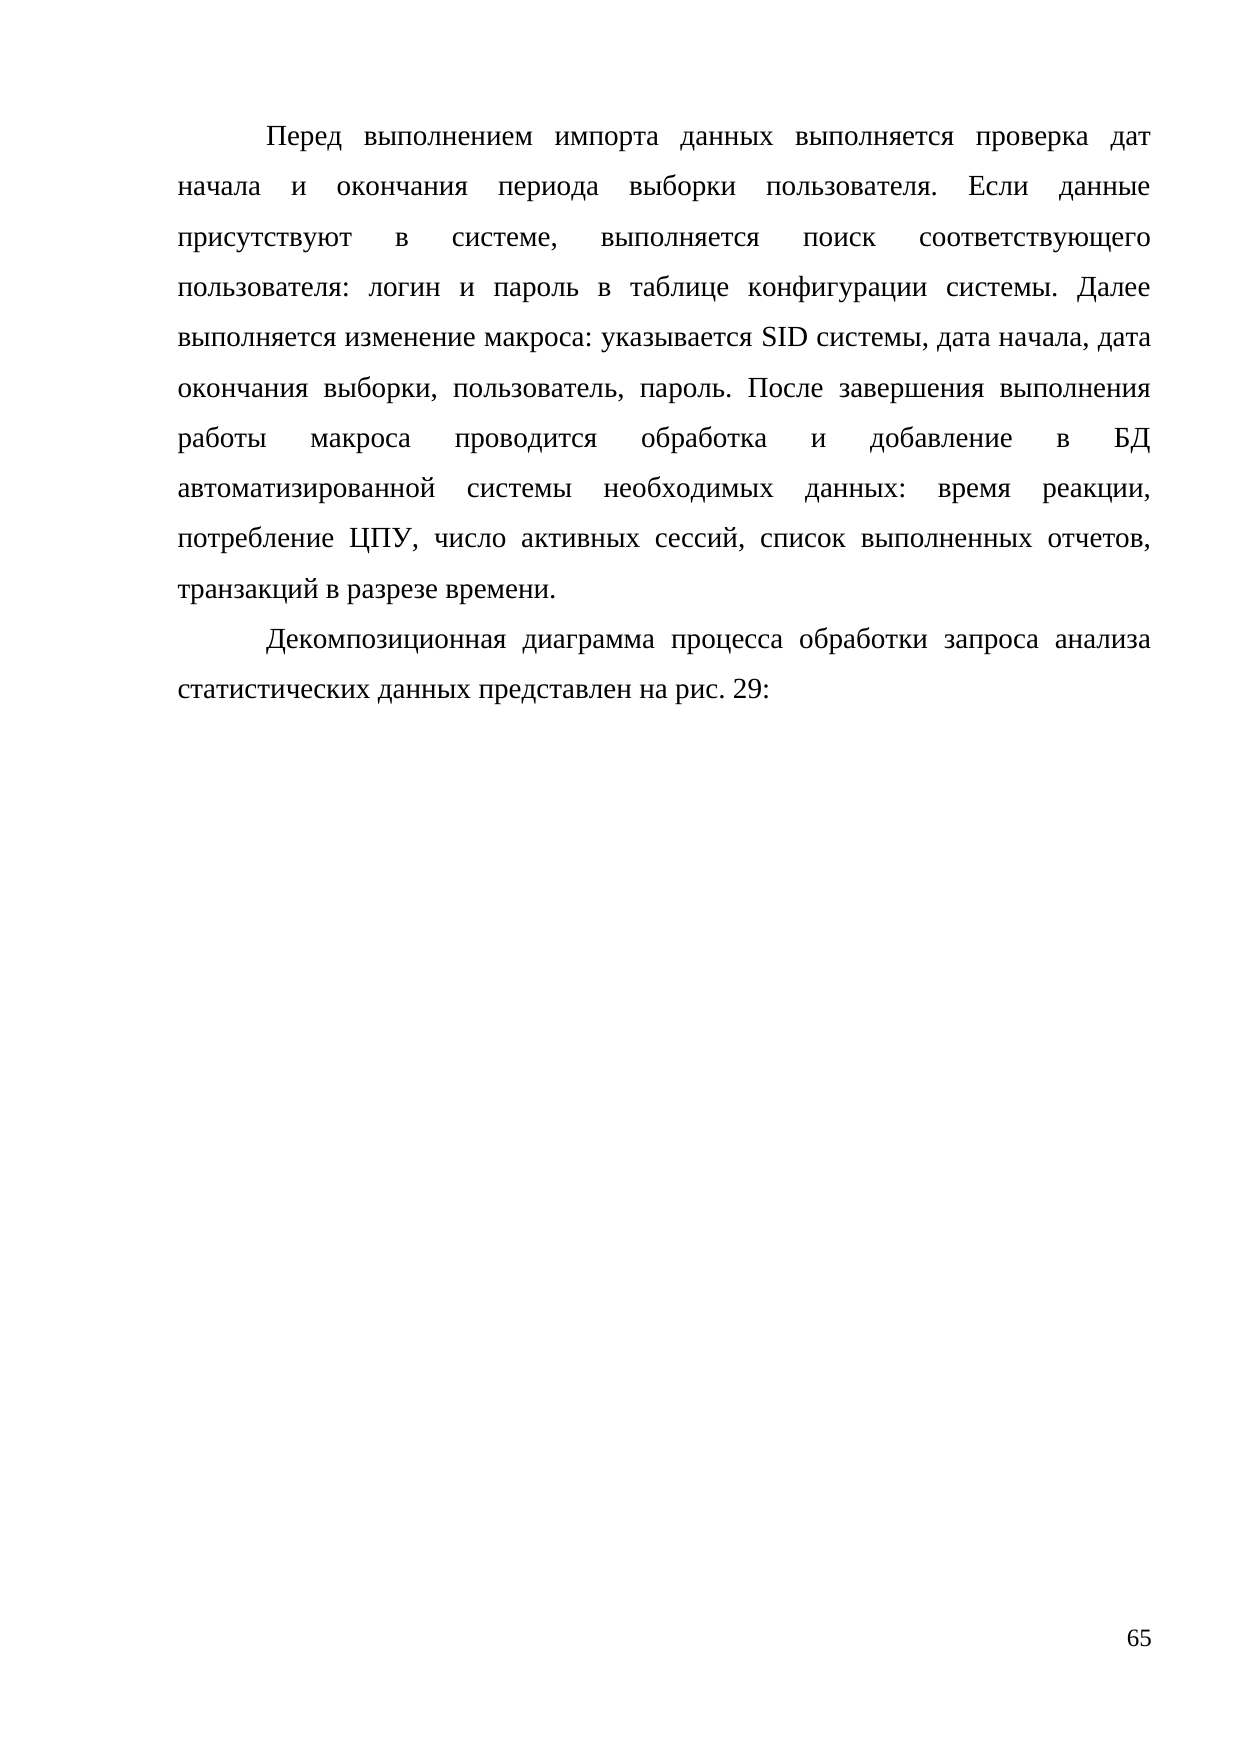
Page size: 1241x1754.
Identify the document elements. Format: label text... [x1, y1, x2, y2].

list Декомпозиционная диаграмма процесса обработки запроса анализа статистических данных представлен на рис. 29: [177, 621, 1152, 705]
list Перед выполнением импорта данных выполняется проверка дат начала и окончания периода выборки пользователя. Если данные присутствуют в системе, выполняется поиск соответствующего пользователя: логин и пароль в таблице конфигурации системы. Далее выполняется изменение макроса: указывается SID системы, дата начала, дата окончания выборки, пользователь, пароль. После завершения выполнения работы макроса проводится обработка и добавление в БД автоматизированной системы необходимых данных: время реакции, потребление ЦПУ, число активных сессий, список выполненных отчетов, транзакций в разрезе времени. [177, 118, 1152, 604]
